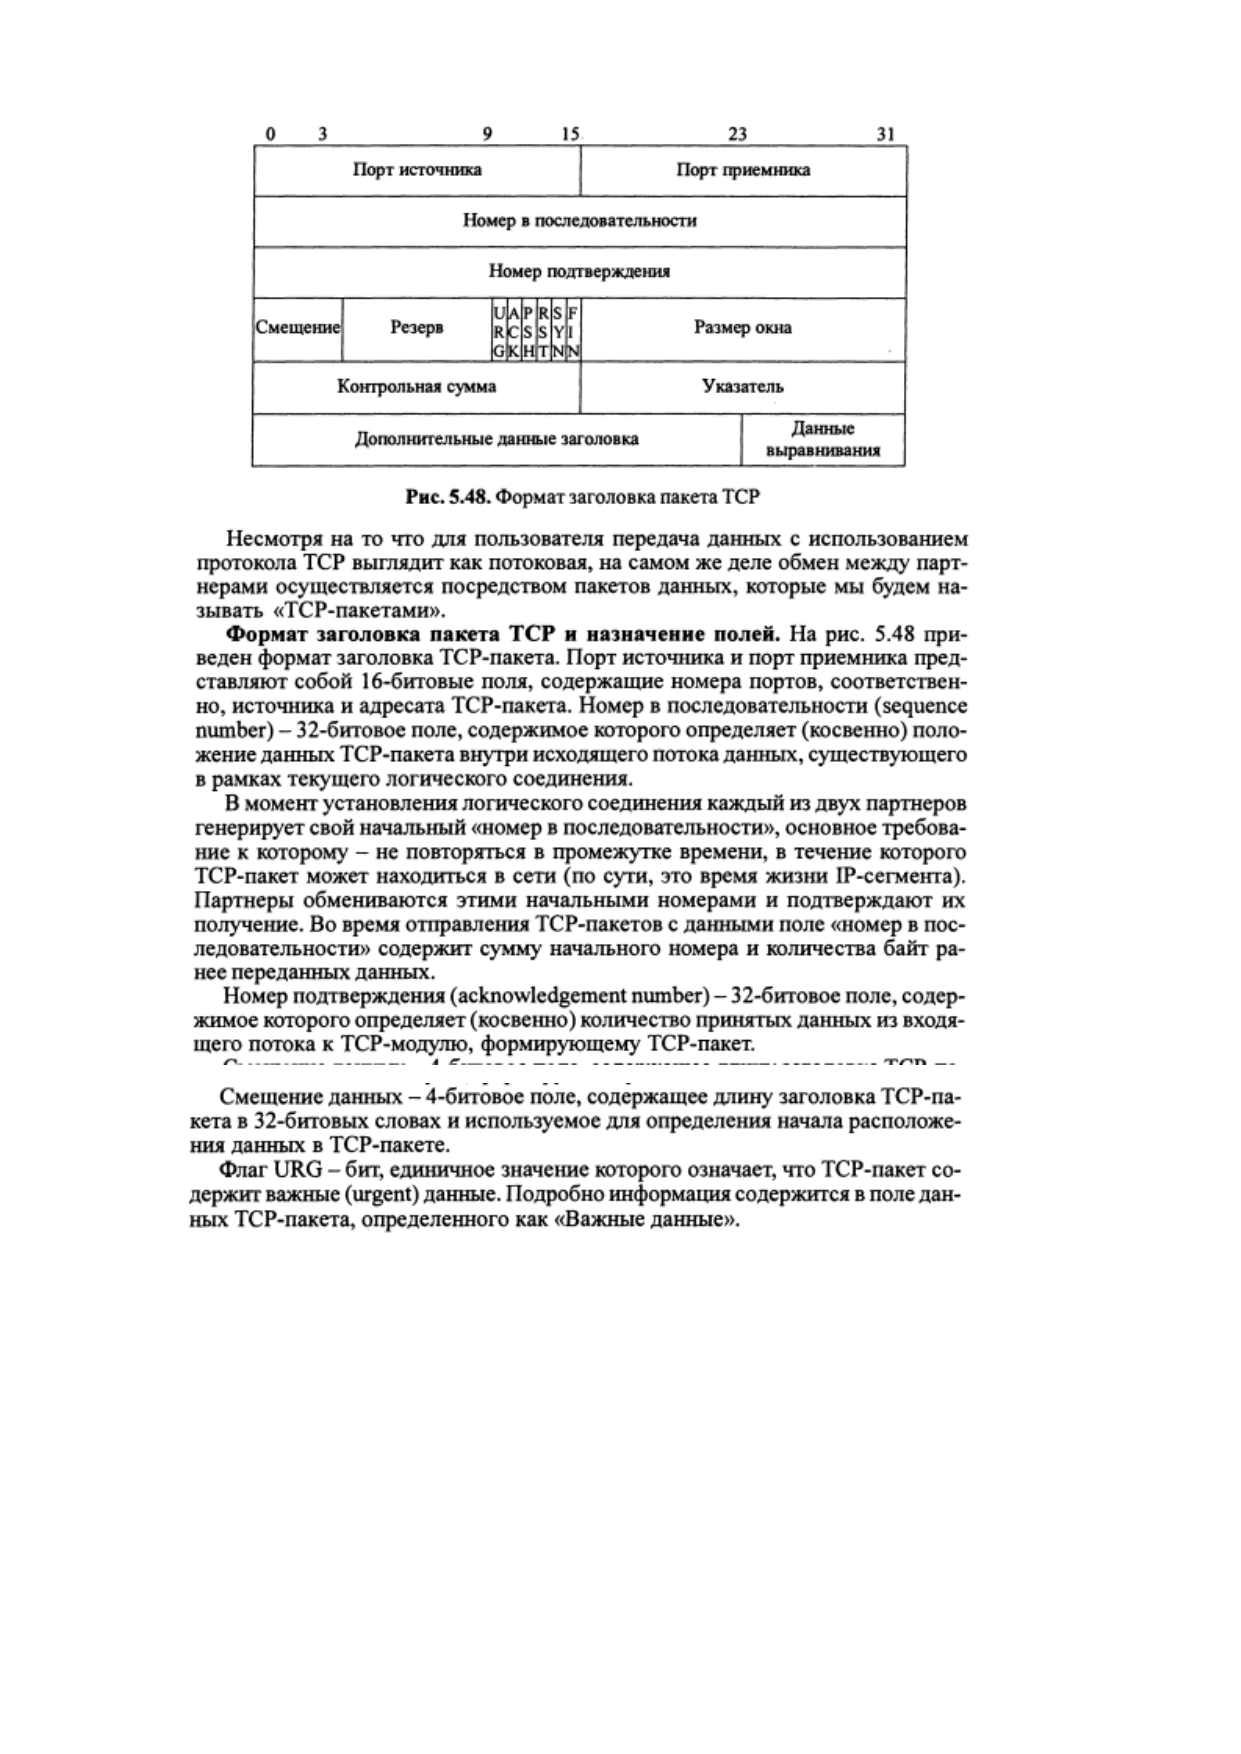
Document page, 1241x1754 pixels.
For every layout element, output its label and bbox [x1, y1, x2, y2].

picture [177, 118, 999, 1065]
picture [177, 1083, 978, 1239]
